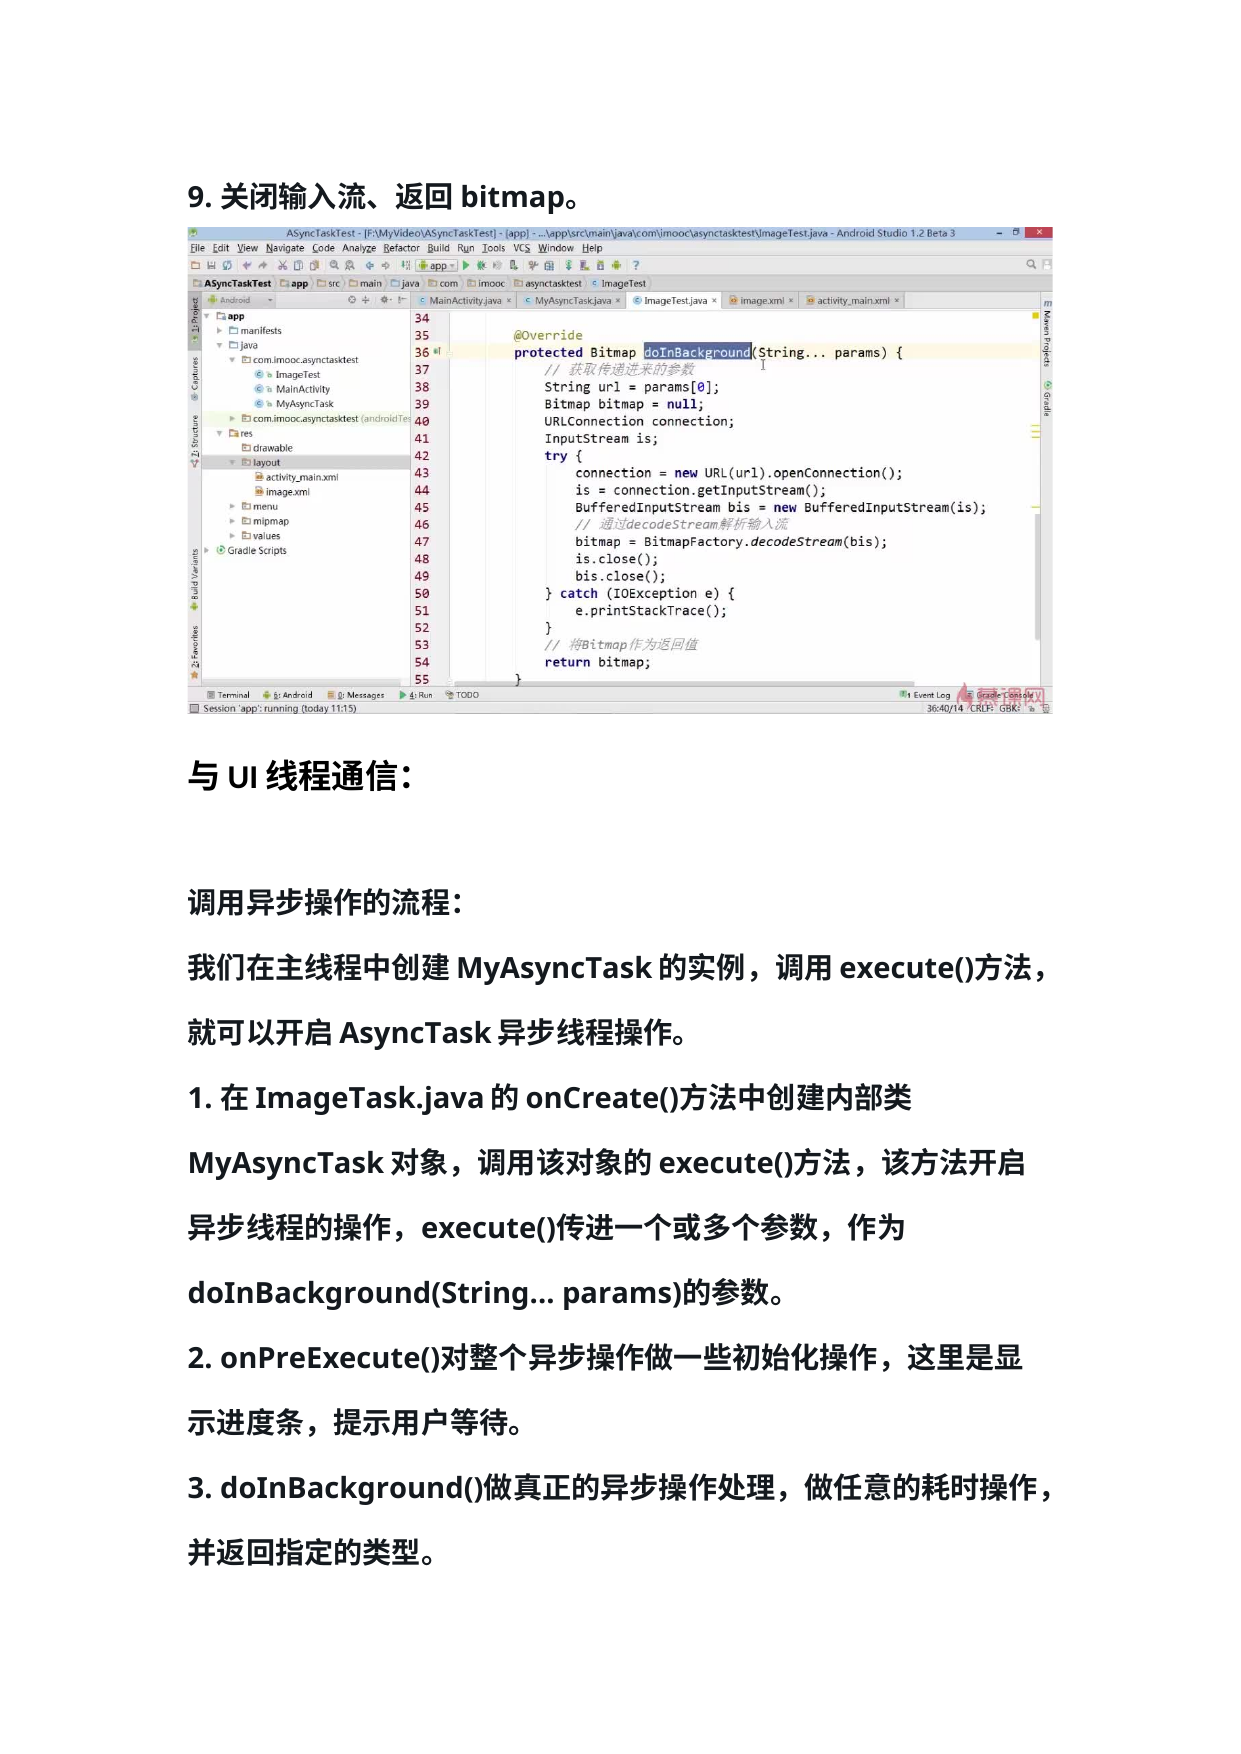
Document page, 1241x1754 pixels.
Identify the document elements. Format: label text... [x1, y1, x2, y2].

text 2. onPreExecute()对整个异步操作做一些初始化操作，这里是显示进度条，提示用户等待。 [187, 1324, 1053, 1454]
picture [187, 227, 1053, 714]
text 我们在主线程中创建MyAsyncTask的实例，调用execute()方法，就可以开启AsyncTask异步线程操作。 [187, 934, 1053, 1064]
text 9. 关闭输入流、返回 bitmap。 [187, 162, 1053, 227]
text 调用异步操作的流程： [187, 869, 1053, 934]
text 3. doInBackground()做真正的异步操作处理，做任意的耗时操作，并返回指定的类型。 [187, 1454, 1053, 1584]
subtitle 与UI线程通信： [187, 742, 1053, 807]
text 1. 在ImageTask.java的onCreate()方法中创建内部类MyAsyncTask对象，调用该对象的execute()方法，该方法开启异步线程的操作，execute()传进一个或多个参数，作为doInBackground(String... params)的参数。 [187, 1064, 1053, 1324]
